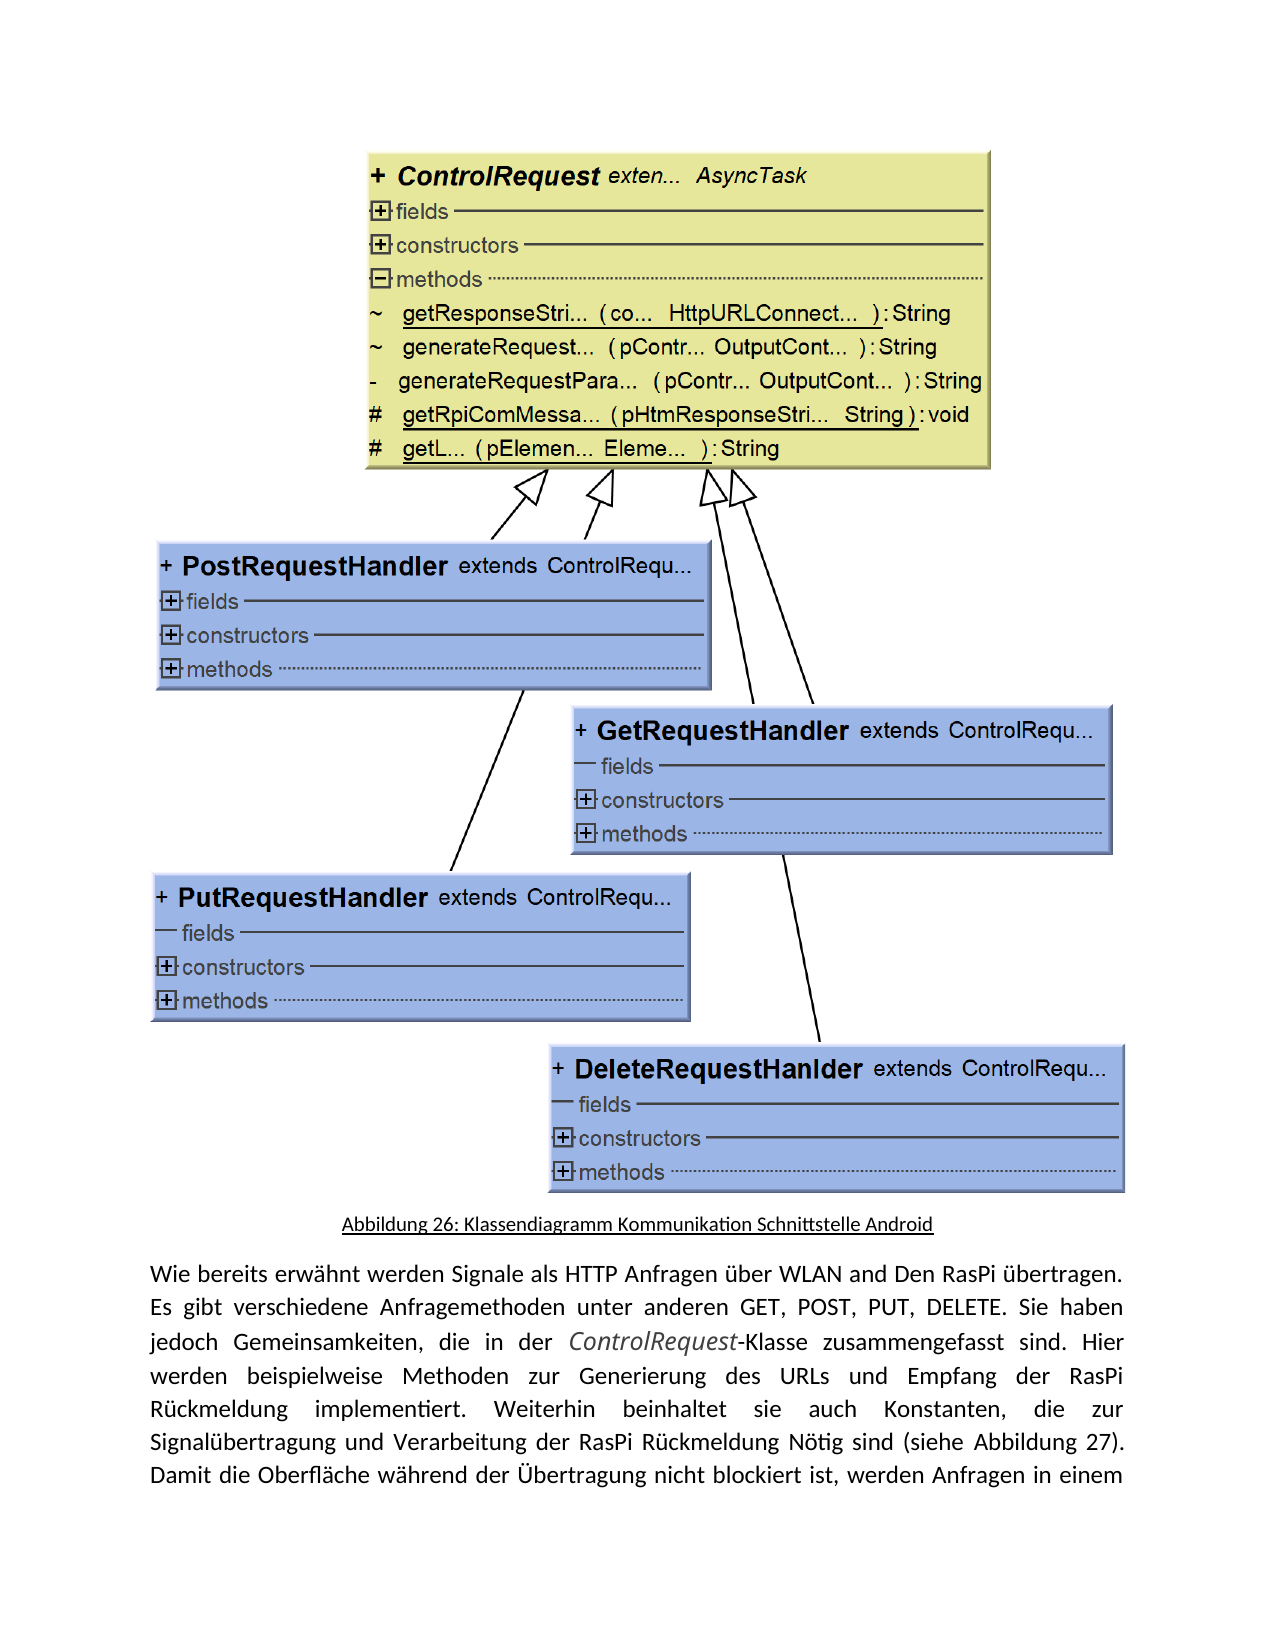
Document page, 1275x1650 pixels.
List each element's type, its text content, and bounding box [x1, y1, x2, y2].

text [150, 1258, 1125, 1490]
picture [150, 150, 1125, 1193]
